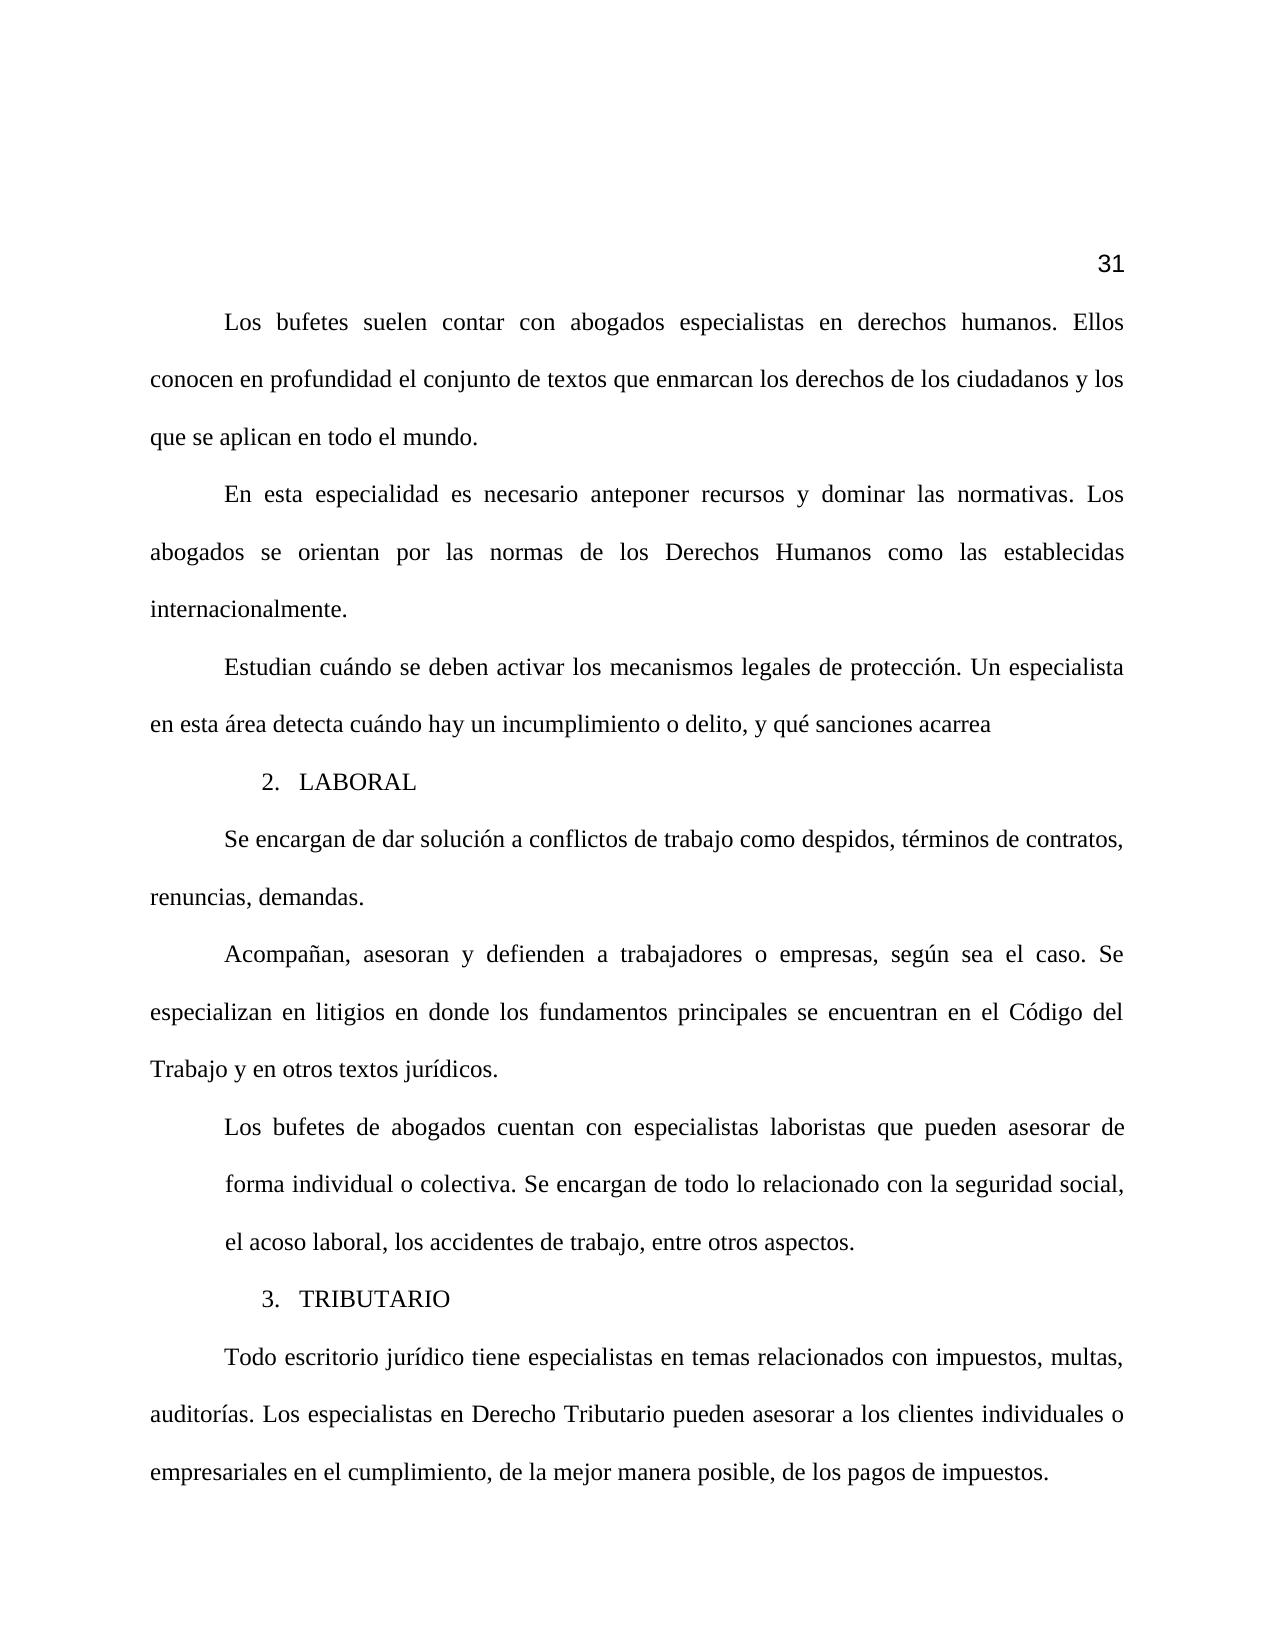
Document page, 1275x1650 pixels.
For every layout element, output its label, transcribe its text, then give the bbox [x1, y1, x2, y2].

text Los bufetes suelen contar con abogados especialistas en derechos humanos. Ellos conocen en profundidad el conjunto de textos que enmarcan los derechos de los ciudadanos y los que se aplican en todo el mundo. [150, 307, 1125, 451]
text Acompañan, asesoran y defienden a trabajadores o empresas, según sea el caso. Se especializan en litigios en donde los fundamentos principales se encuentran en el Código del Trabajo y en otros textos jurídicos. [150, 939, 1125, 1083]
text Todo escritorio jurídico tiene especialistas en temas relacionados con impuestos, multas, auditorías. Los especialistas en Derecho Tributario pueden asesorar a los clientes individuales o empresariales en el cumplimiento, de la mejor manera posible, de los pagos de impuestos. [150, 1342, 1125, 1486]
list LABORAL [261, 767, 1125, 796]
list TRIBUTARIO [261, 1284, 1125, 1313]
text Los bufetes de abogados cuentan con especialistas laboristas que pueden asesorar de forma individual o colectiva. Se encargan de todo lo relacionado con la seguridad social, el acoso laboral, los accidentes de trabajo, entre otros aspectos. [224, 1112, 1125, 1256]
text En esta especialidad es necesario anteponer recursos y dominar las normativas. Los abogados se orientan por las normas de los Derechos Humanos como las establecidas internacionalmente. [150, 479, 1125, 623]
text Estudian cuándo se deben activar los mecanismos legales de protección. Un especialista en esta área detecta cuándo hay un incumplimiento o delito, y qué sanciones acarrea [150, 652, 1125, 738]
text Se encargan de dar solución a conflictos de trabajo como despidos, términos de contratos, renuncias, demandas. [150, 824, 1125, 911]
